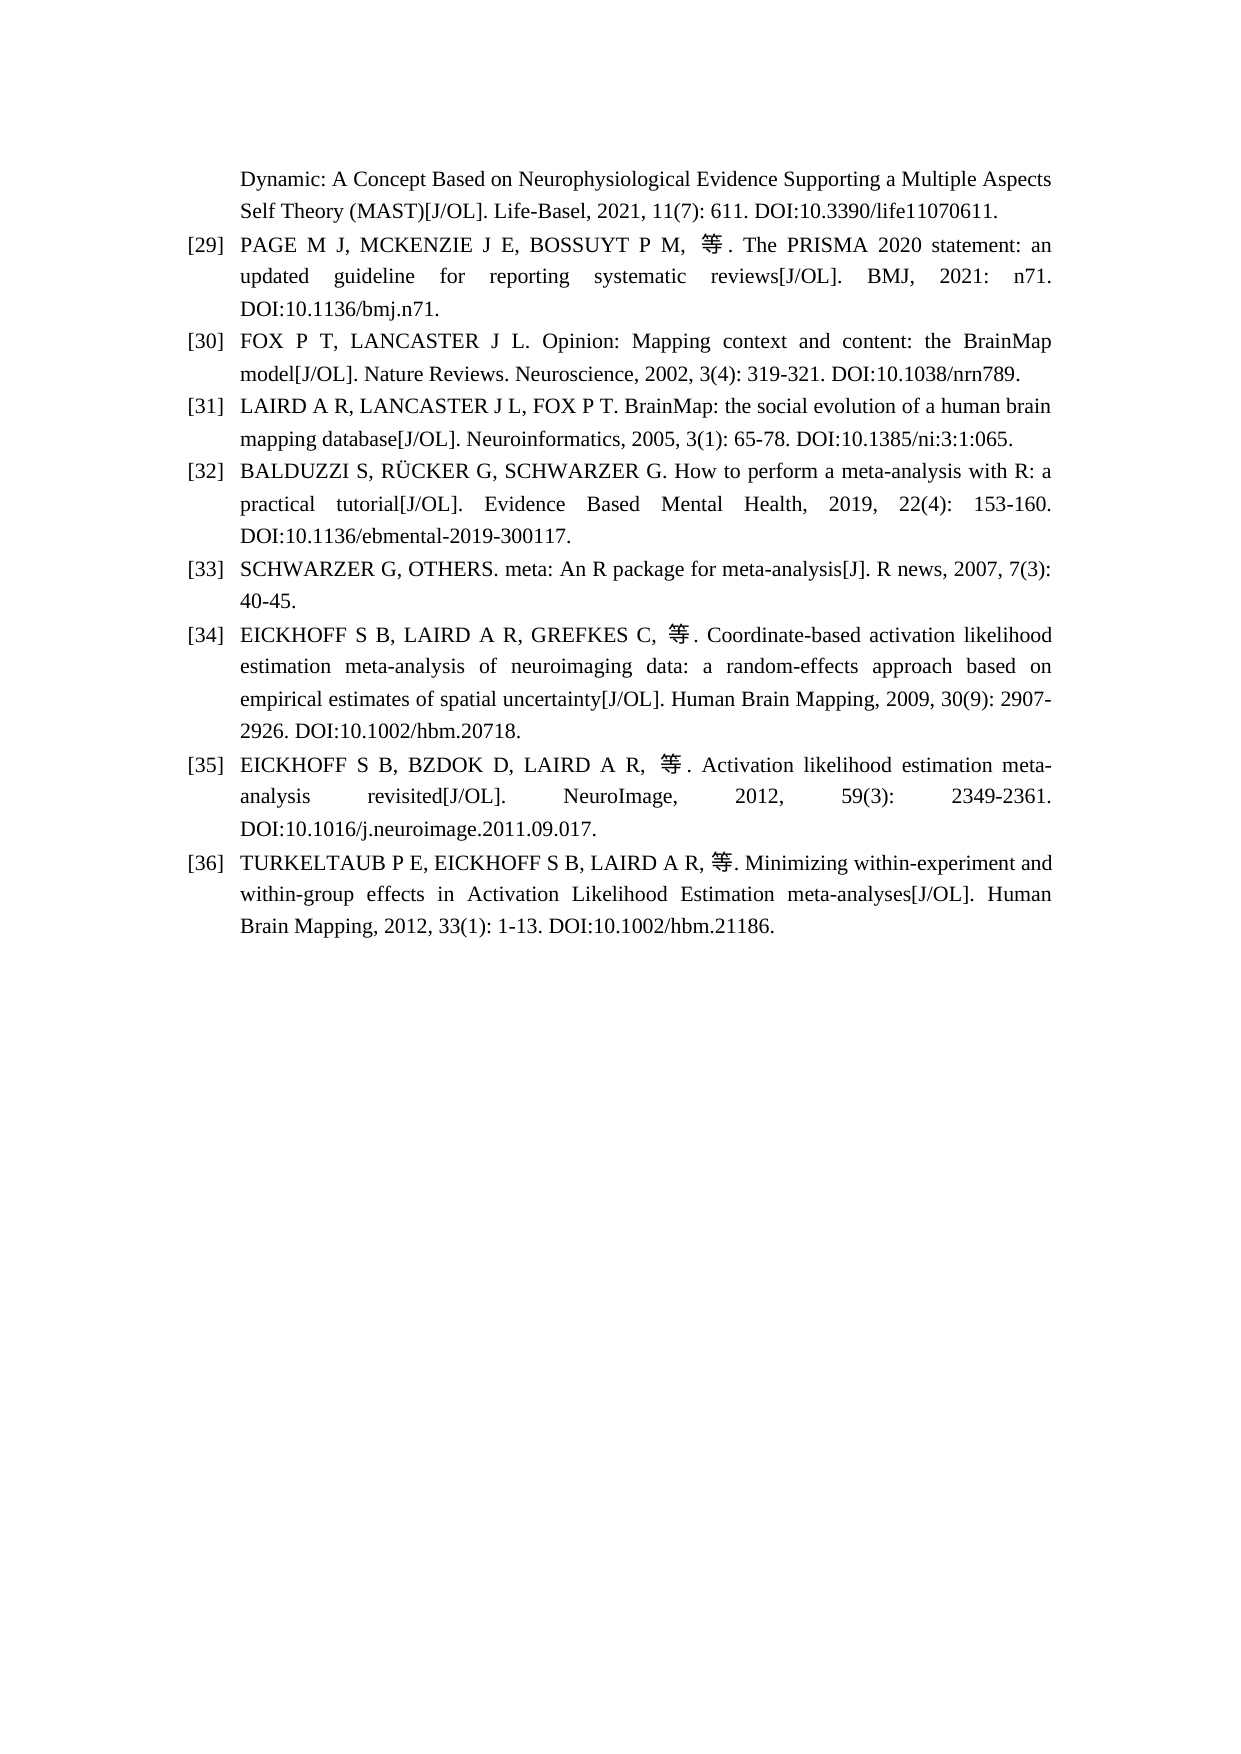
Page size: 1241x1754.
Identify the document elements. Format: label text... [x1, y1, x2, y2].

text [34] EICKHOFF S B, LAIRD A R, GREFKES C, 等. Coordinate-based activation likelihood estimation meta-analysis of neuroimaging data: a random-effects approach based on empirical estimates of spatial uncertainty[J/OL]. Human Brain Mapping, 2009, 30(9): 2907-2926. DOI:10.1002/hbm.20718. [187, 617, 1053, 747]
text [31] LAIRD A R, LANCASTER J L, FOX P T. BrainMap: the social evolution of a human brain mapping database[J/OL]. Neuroinformatics, 2005, 3(1): 65-78. DOI:10.1385/ni:3:1:065. [187, 389, 1053, 454]
text [30] FOX P T, LANCASTER J L. Opinion: Mapping context and content: the BrainMap model[J/OL]. Nature Reviews. Neuroscience, 2002, 3(4): 319-321. DOI:10.1038/nrn789. [187, 324, 1053, 389]
text [33] SCHWARZER G, OTHERS. meta: An R package for meta-analysis[J]. R news, 2007, 7(3): 40-45. [187, 552, 1053, 617]
text [36] TURKELTAUB P E, EICKHOFF S B, LAIRD A R, 等. Minimizing within-experiment and within-group effects in Activation Likelihood Estimation meta-analyses[J/OL]. Human Brain Mapping, 2012, 33(1): 1-13. DOI:10.1002/hbm.21186. [187, 844, 1053, 942]
text [35] EICKHOFF S B, BZDOK D, LAIRD A R, 等. Activation likelihood estimation meta-analysis revisited[J/OL]. NeuroImage, 2012, 59(3): 2349-2361. DOI:10.1016/j.neuroimage.2011.09.017. [187, 747, 1053, 844]
text [29] PAGE M J, MCKENZIE J E, BOSSUYT P M, 等. The PRISMA 2020 statement: an updated guideline for reporting systematic reviews[J/OL]. BMJ, 2021: n71. DOI:10.1136/bmj.n71. [187, 227, 1053, 324]
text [187, 162, 1053, 227]
text [32] BALDUZZI S, RÜCKER G, SCHWARZER G. How to perform a meta-analysis with R: a practical tutorial[J/OL]. Evidence Based Mental Health, 2019, 22(4): 153-160. DOI:10.1136/ebmental-2019-300117. [187, 454, 1053, 552]
